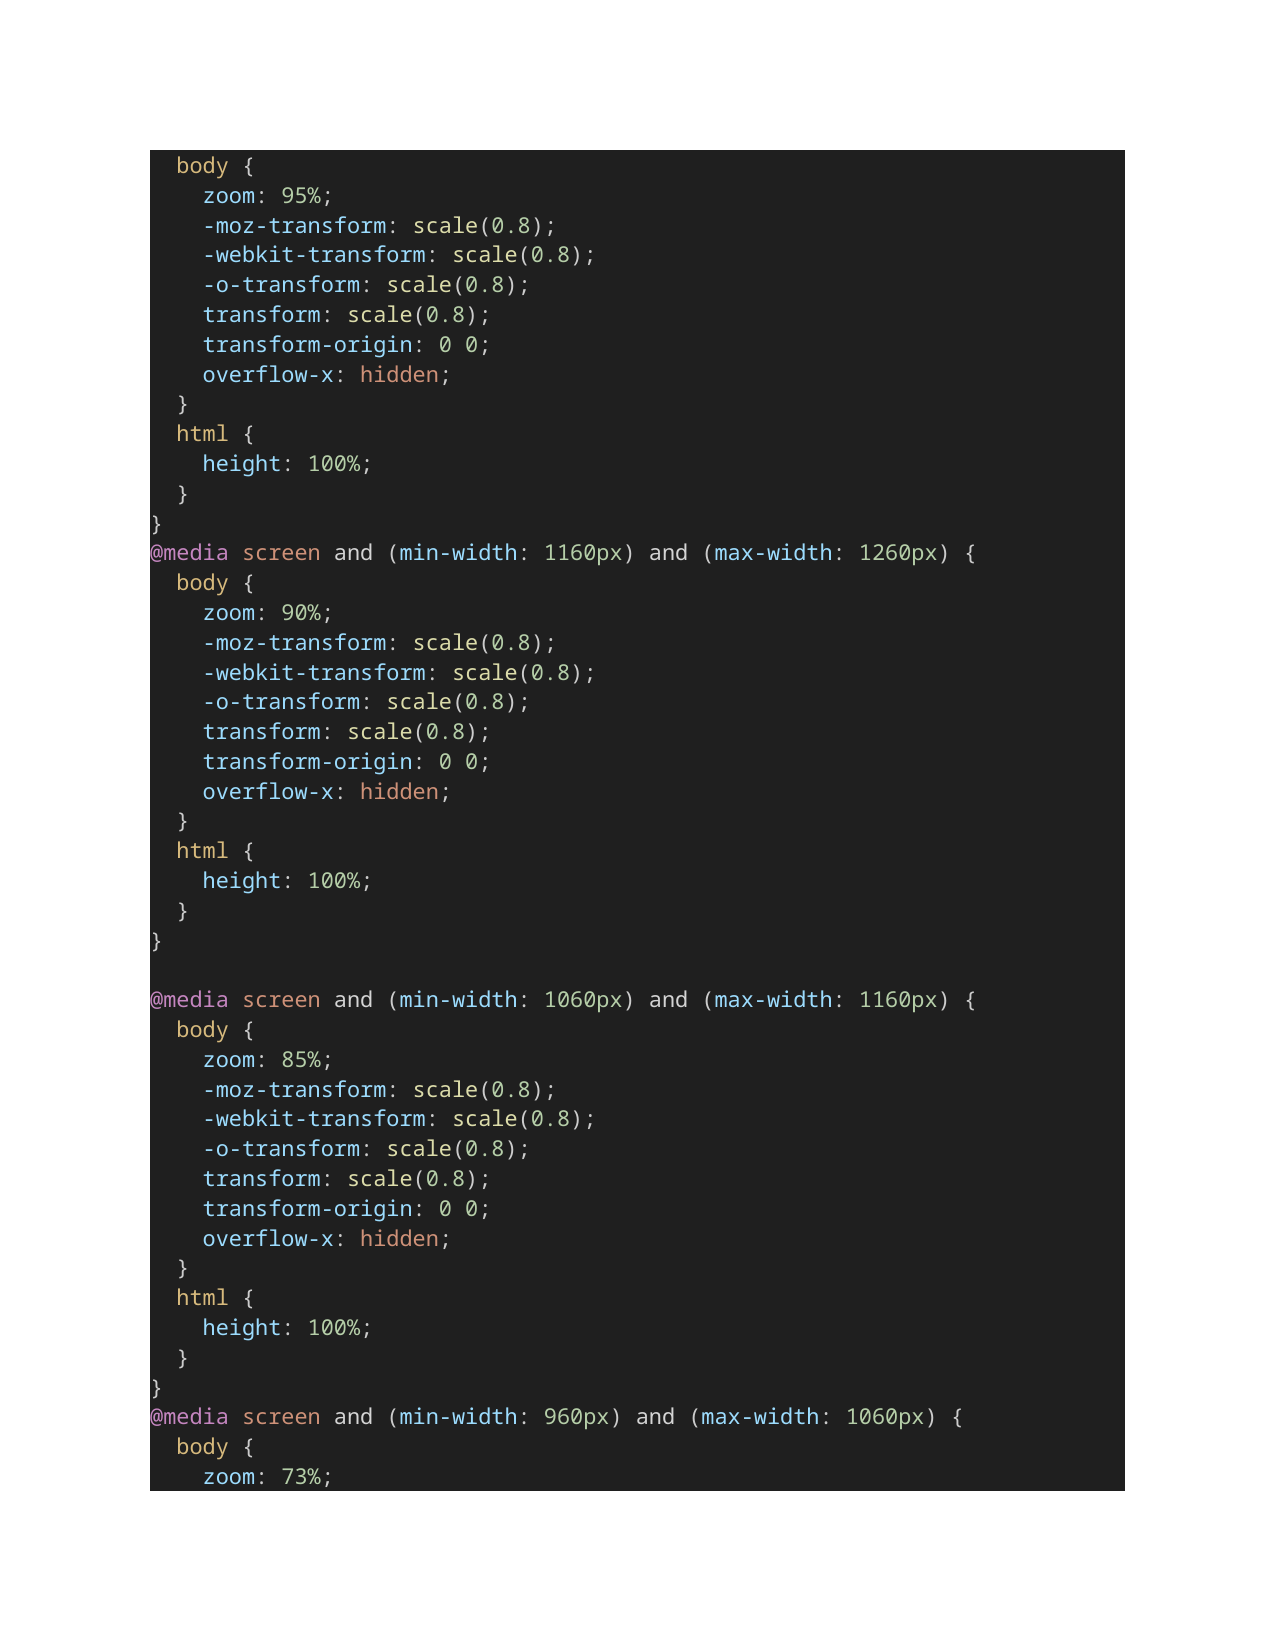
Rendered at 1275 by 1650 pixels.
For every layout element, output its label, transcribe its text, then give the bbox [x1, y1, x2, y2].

text zoom: 90%; [150, 597, 1125, 627]
text @media screen and (min-width: 1060px) and (max-width: 1160px) { [150, 984, 1125, 1014]
text } [150, 388, 1125, 418]
text } [150, 1371, 1125, 1401]
text transform: scale(0.8); [150, 1163, 1125, 1193]
text } [150, 1342, 1125, 1371]
text } [150, 895, 1125, 924]
text -webkit-transform: scale(0.8); [150, 239, 1125, 269]
text html { [150, 1282, 1125, 1312]
text } [150, 924, 1125, 954]
text @media screen and (min-width: 960px) and (max-width: 1060px) { [150, 1401, 1125, 1431]
text overflow-x: hidden; [150, 776, 1125, 805]
text body { [150, 567, 1125, 597]
text transform: scale(0.8); [150, 716, 1125, 746]
text -moz-transform: scale(0.8); [150, 627, 1125, 656]
text @media screen and (min-width: 1160px) and (max-width: 1260px) { [150, 537, 1125, 567]
text zoom: 95%; [150, 180, 1125, 209]
text height: 100%; [150, 1312, 1125, 1342]
text } [150, 1252, 1125, 1282]
text -o-transform: scale(0.8); [150, 686, 1125, 716]
text zoom: 73%; [150, 1461, 1125, 1491]
text -webkit-transform: scale(0.8); [150, 656, 1125, 686]
text html { [150, 418, 1125, 448]
text } [150, 507, 1125, 537]
text -webkit-transform: scale(0.8); [150, 1103, 1125, 1133]
text height: 100%; [150, 865, 1125, 895]
text overflow-x: hidden; [150, 1222, 1125, 1252]
text transform: scale(0.8); [150, 299, 1125, 329]
text zoom: 85%; [150, 1044, 1125, 1073]
text transform-origin: 0 0; [150, 746, 1125, 776]
text body { [150, 150, 1125, 180]
text overflow-x: hidden; [150, 358, 1125, 388]
text transform-origin: 0 0; [150, 329, 1125, 358]
text -o-transform: scale(0.8); [150, 269, 1125, 299]
text html { [150, 835, 1125, 865]
text } [150, 805, 1125, 835]
text } [150, 478, 1125, 507]
text height: 100%; [150, 448, 1125, 478]
text body { [150, 1014, 1125, 1044]
text transform-origin: 0 0; [150, 1193, 1125, 1222]
text -moz-transform: scale(0.8); [150, 1073, 1125, 1103]
text -o-transform: scale(0.8); [150, 1133, 1125, 1163]
text body { [150, 1431, 1125, 1461]
text -moz-transform: scale(0.8); [150, 209, 1125, 239]
